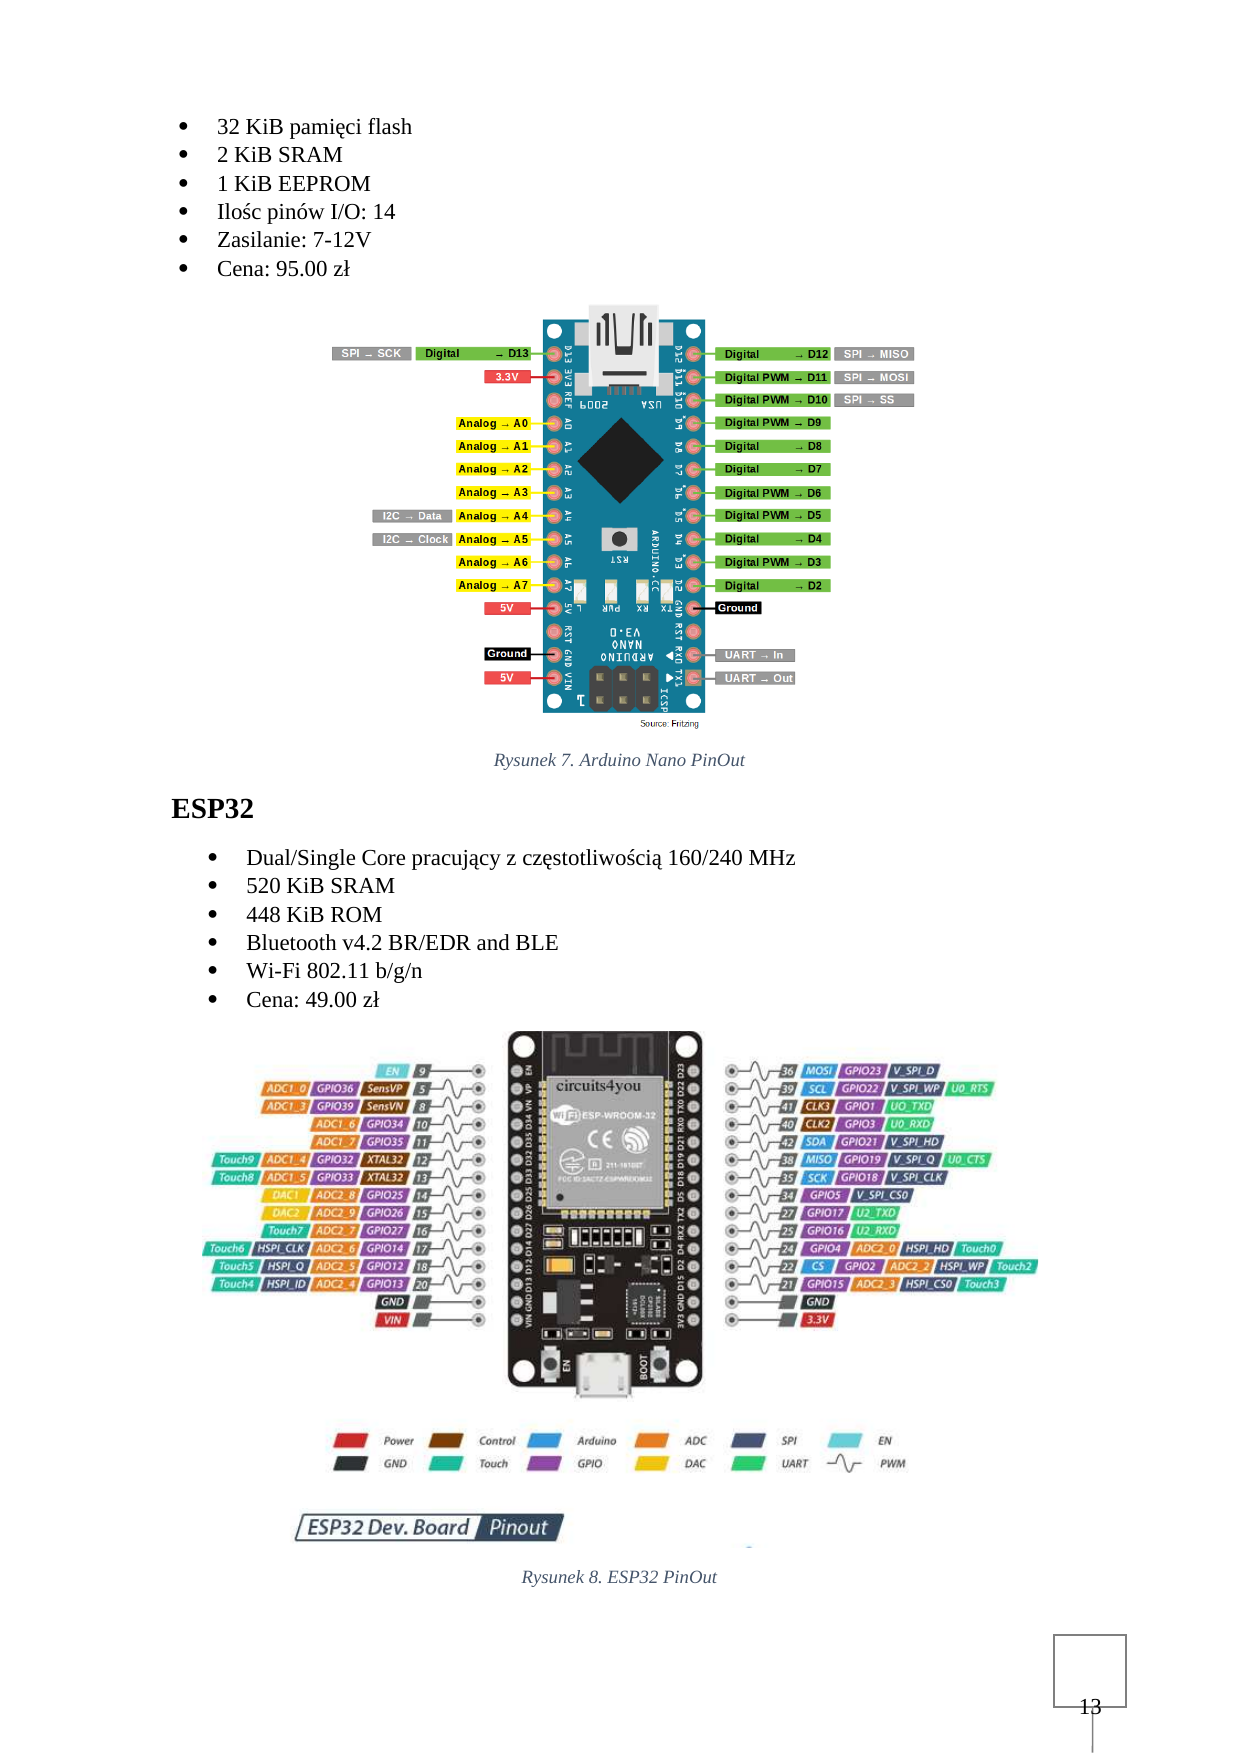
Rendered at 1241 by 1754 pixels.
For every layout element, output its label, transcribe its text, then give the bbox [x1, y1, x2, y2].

list Cena: 95.00 zł [179, 255, 1128, 281]
list 520 KiB SRAM [209, 872, 1128, 898]
list Zasilanie: 7-12V [179, 227, 1128, 253]
list 32 KiB pamięci flash [179, 113, 1128, 139]
list 1 KiB EEPROM [179, 170, 1128, 196]
list Cena: 49.00 zł [209, 986, 1128, 1012]
list Bluetooth v4.2 BR/EDR and BLE [209, 929, 1128, 955]
text ESP32 [171, 791, 1128, 824]
picture [323, 300, 918, 730]
list Ilośc pinów I/O: 14 [179, 198, 1128, 224]
list Dual/Single Core pracujący z częstotliwością 160/240 MHz [209, 844, 1128, 870]
picture [202, 1031, 1039, 1548]
list 2 KiB SRAM [179, 141, 1128, 168]
list Wi-Fi 802.11 b/g/n [209, 957, 1128, 984]
list 448 KiB ROM [209, 901, 1128, 927]
